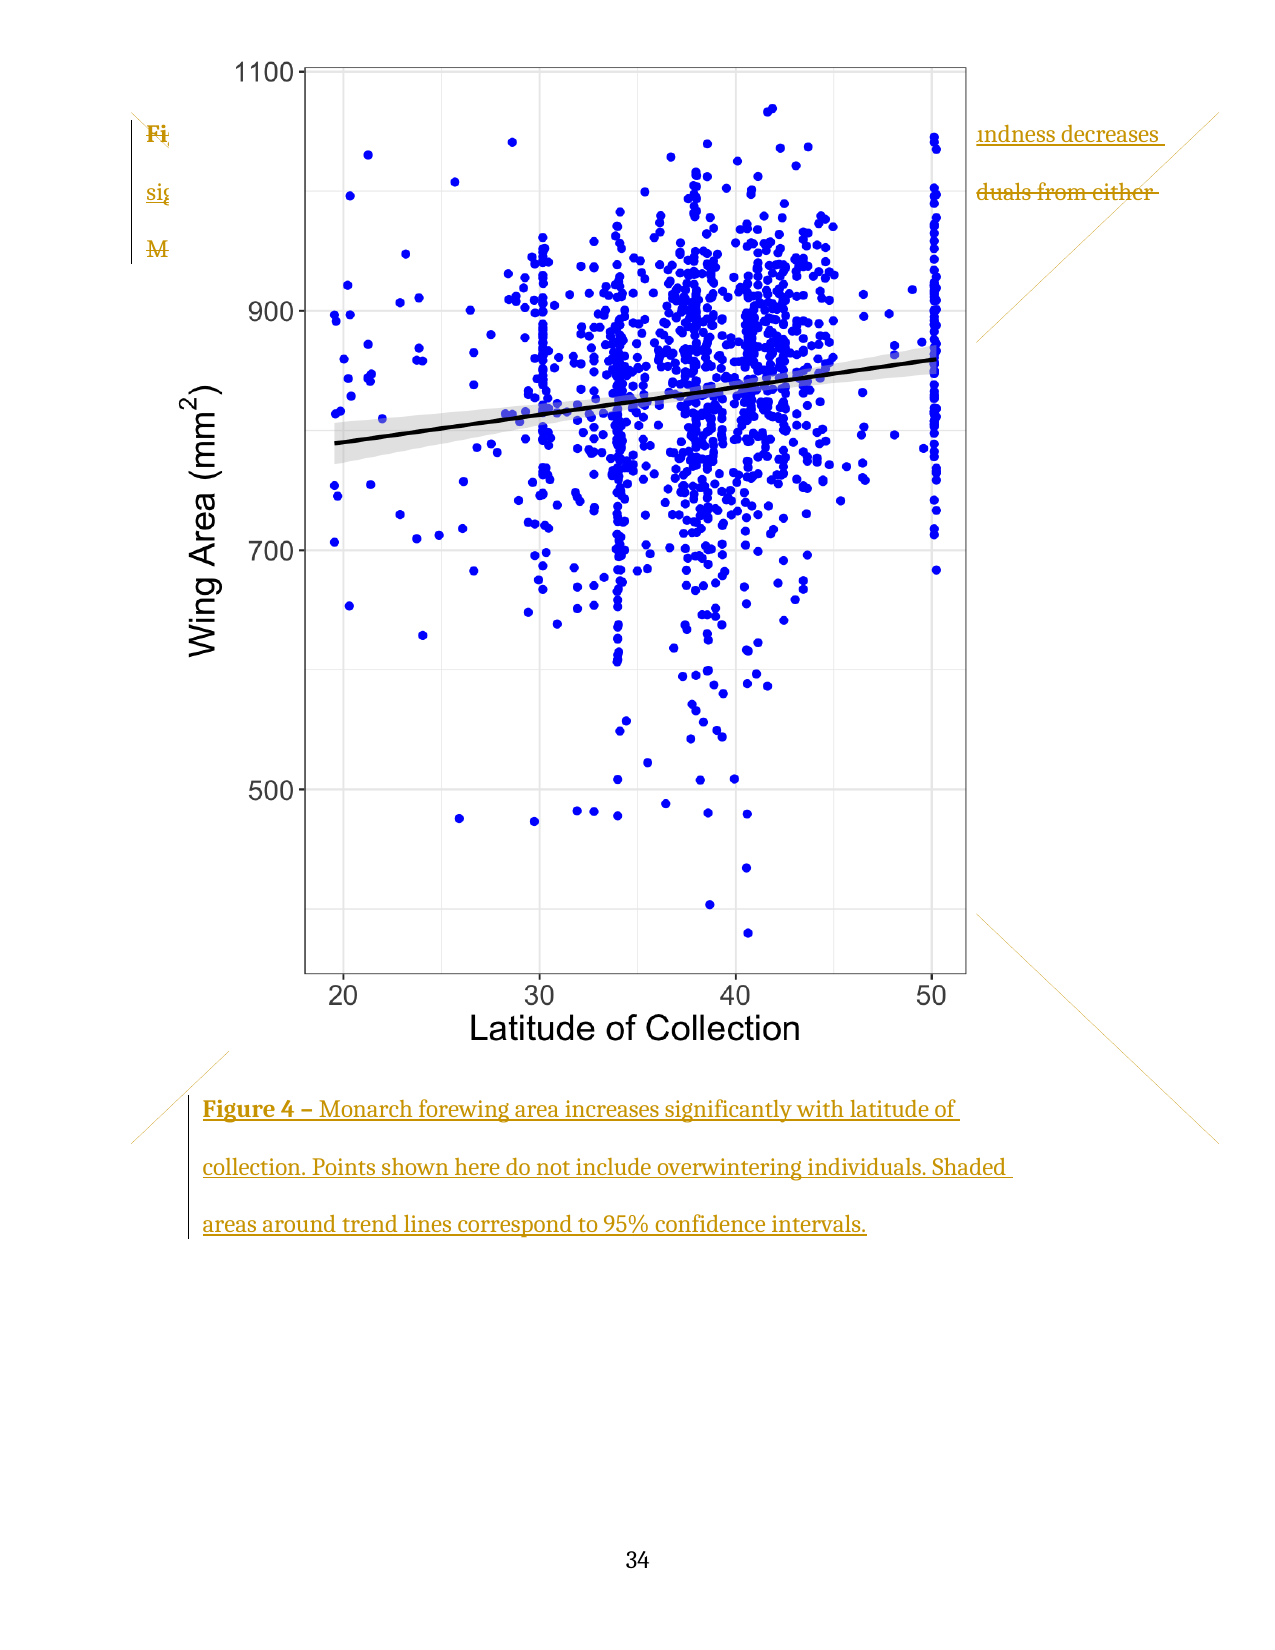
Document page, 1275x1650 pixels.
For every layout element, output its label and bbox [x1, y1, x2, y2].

picture [168, 56, 977, 1051]
